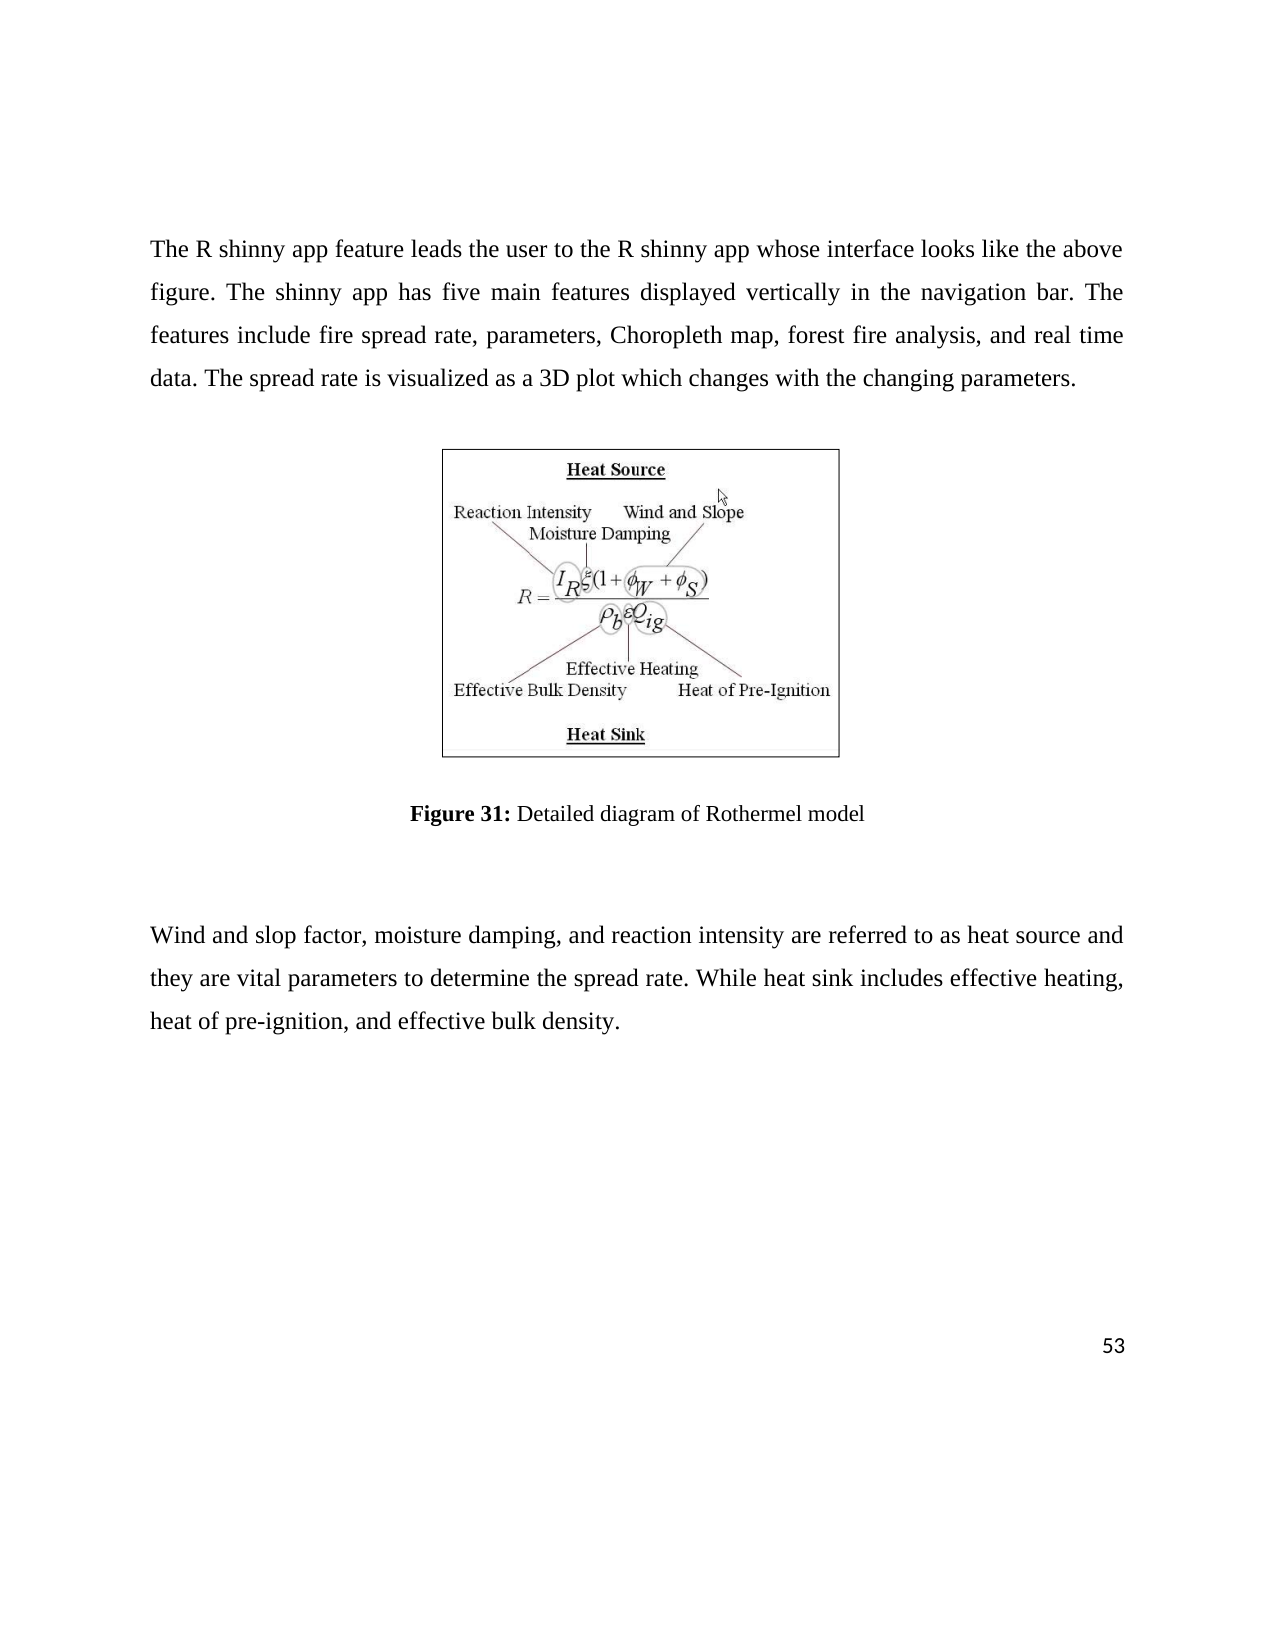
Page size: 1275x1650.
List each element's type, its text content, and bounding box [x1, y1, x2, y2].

text Wind and slop factor, moisture damping, and reaction intensity are referred to as heat source and they are vital parameters to determine the spread rate. While heat sink includes effective heating, heat of pre-ignition, and effective bulk density. [150, 920, 1125, 1035]
text Figure 31: Detailed diagram of Rothermel model [150, 800, 1125, 827]
text The R shinny app feature leads the user to the R shinny app whose interface looks like the above figure. The shinny app has five main features displayed vertically in the navigation bar. The features include fire spread rate, parameters, Choropleth map, forest fire analysis, and real time data. The spread rate is visualized as a 3D plot which changes with the changing parameters. [150, 234, 1125, 392]
picture [421, 431, 854, 762]
